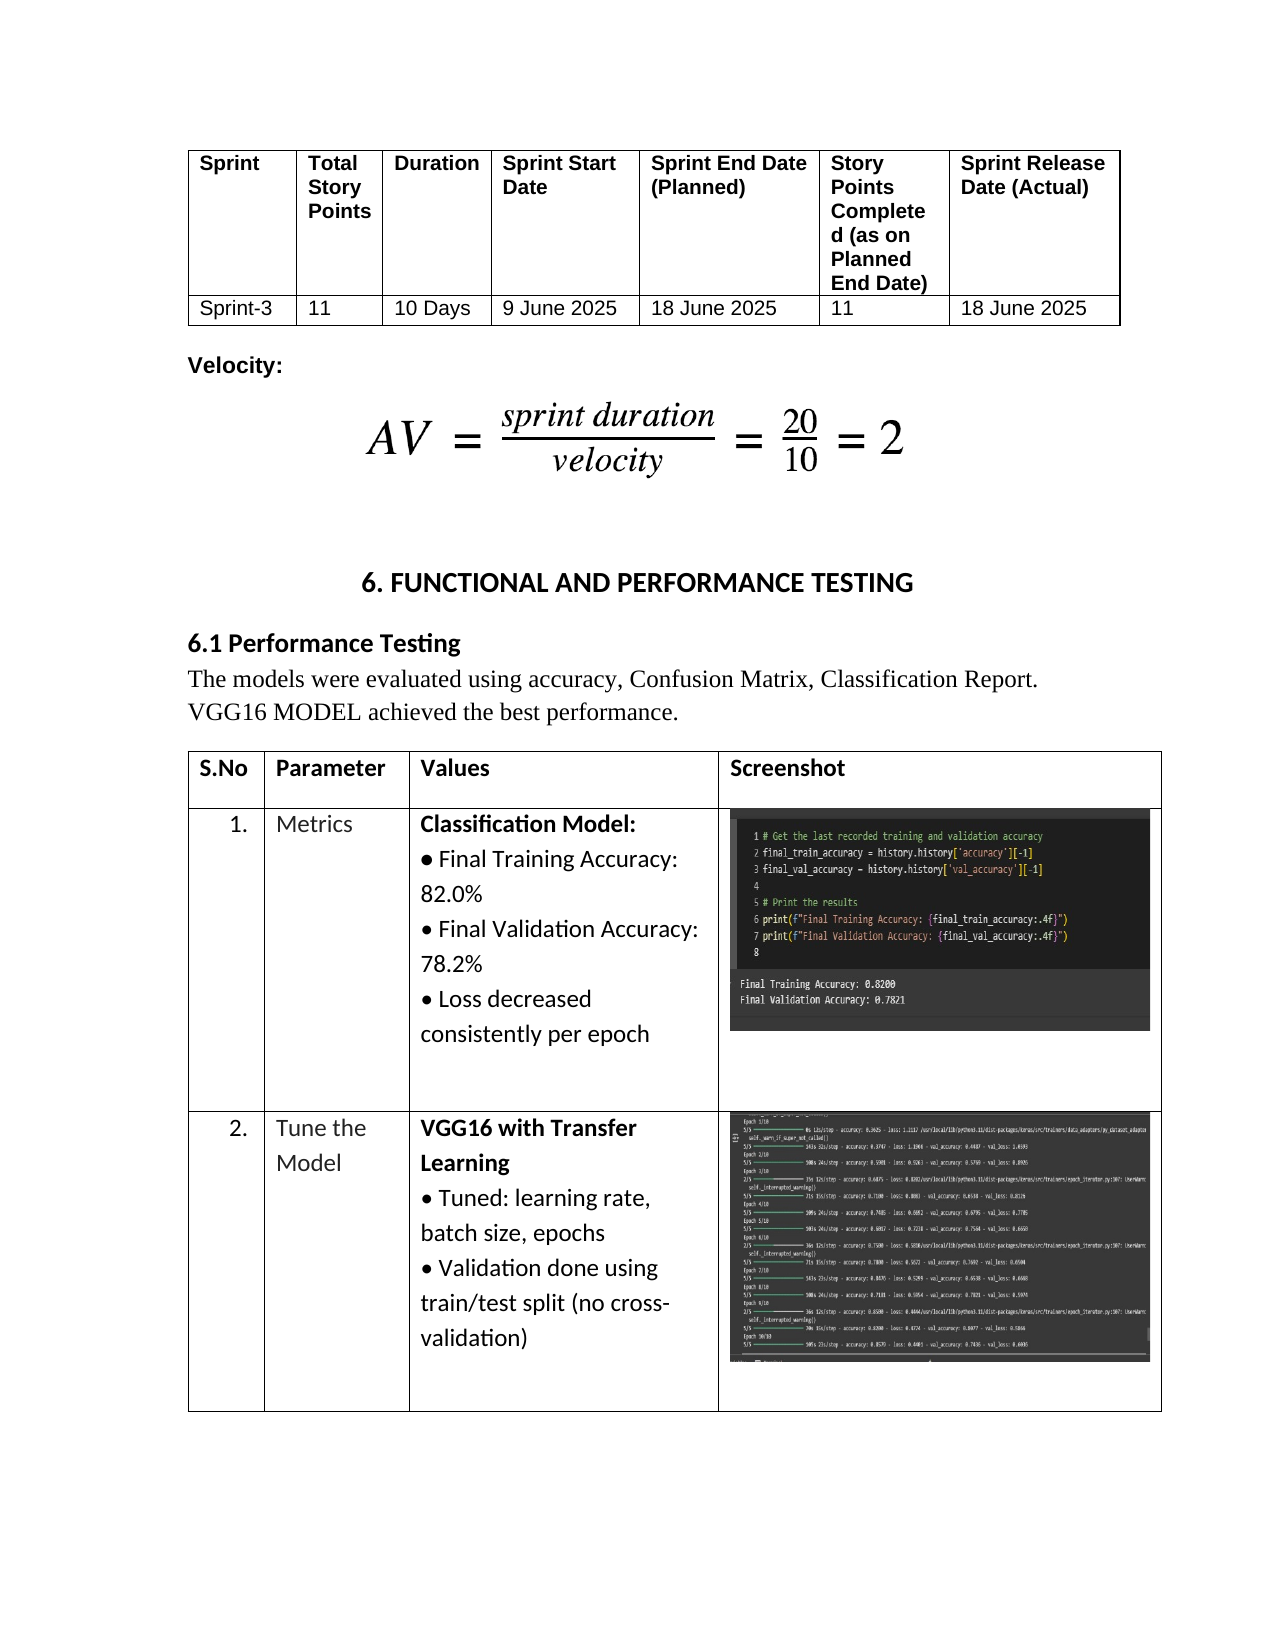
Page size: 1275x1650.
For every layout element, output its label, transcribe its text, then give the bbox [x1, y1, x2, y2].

table_cell [189, 809, 264, 1111]
table_cell 10 Days [383, 296, 491, 325]
table_cell 18 June 2025 [640, 296, 819, 325]
subtitle 6. FUNCTIONAL AND PERFORMANCE TESTING [187, 564, 1087, 600]
table_header Parameter [265, 752, 409, 807]
table_cell [719, 809, 1161, 1111]
table_cell Metrics [265, 809, 409, 1111]
table_cell [719, 1112, 1161, 1411]
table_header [820, 151, 949, 295]
table_header Sprint Release Date (Actual) [950, 151, 1119, 295]
table_cell Classification Model: • Final Training Accuracy: 82.0% • Final Validation Accuracy: 78.2% • Loss decreased consistently per epoch [410, 809, 718, 1111]
table_cell VGG16 with Transfer Learning • Tuned: learning rate, batch size, epochs • Validation done using train/test split (no cross-validation) [410, 1112, 718, 1411]
table_cell Sprint-3 [189, 296, 296, 325]
table_header Values [410, 752, 718, 807]
text Velocity: [187, 352, 1087, 379]
picture [730, 808, 1150, 1031]
table_header Screenshot [719, 752, 1161, 807]
table_cell Tune the Model [265, 1112, 409, 1411]
table_header Sprint [189, 151, 296, 295]
table_header Sprint Start Date [492, 151, 639, 295]
table_header Sprint End Date (Planned) [640, 151, 819, 295]
picture [730, 1112, 1150, 1362]
table_cell 18 June 2025 [950, 296, 1119, 325]
table_header Total Story Points [297, 151, 382, 295]
text The models were evaluated using accuracy, Confusion Matrix, Classification Report. VGG16 MODEL achieved the best performance. [187, 664, 1087, 726]
table_cell 11 [297, 296, 382, 325]
subtitle 6.1 Performance Testing [187, 626, 1087, 659]
table_header S.No [189, 752, 264, 807]
table_header Duration [383, 151, 491, 295]
table_cell [189, 1112, 264, 1411]
table_cell 11 [820, 296, 949, 325]
picture [345, 378, 930, 510]
table_cell 9 June 2025 [492, 296, 639, 325]
